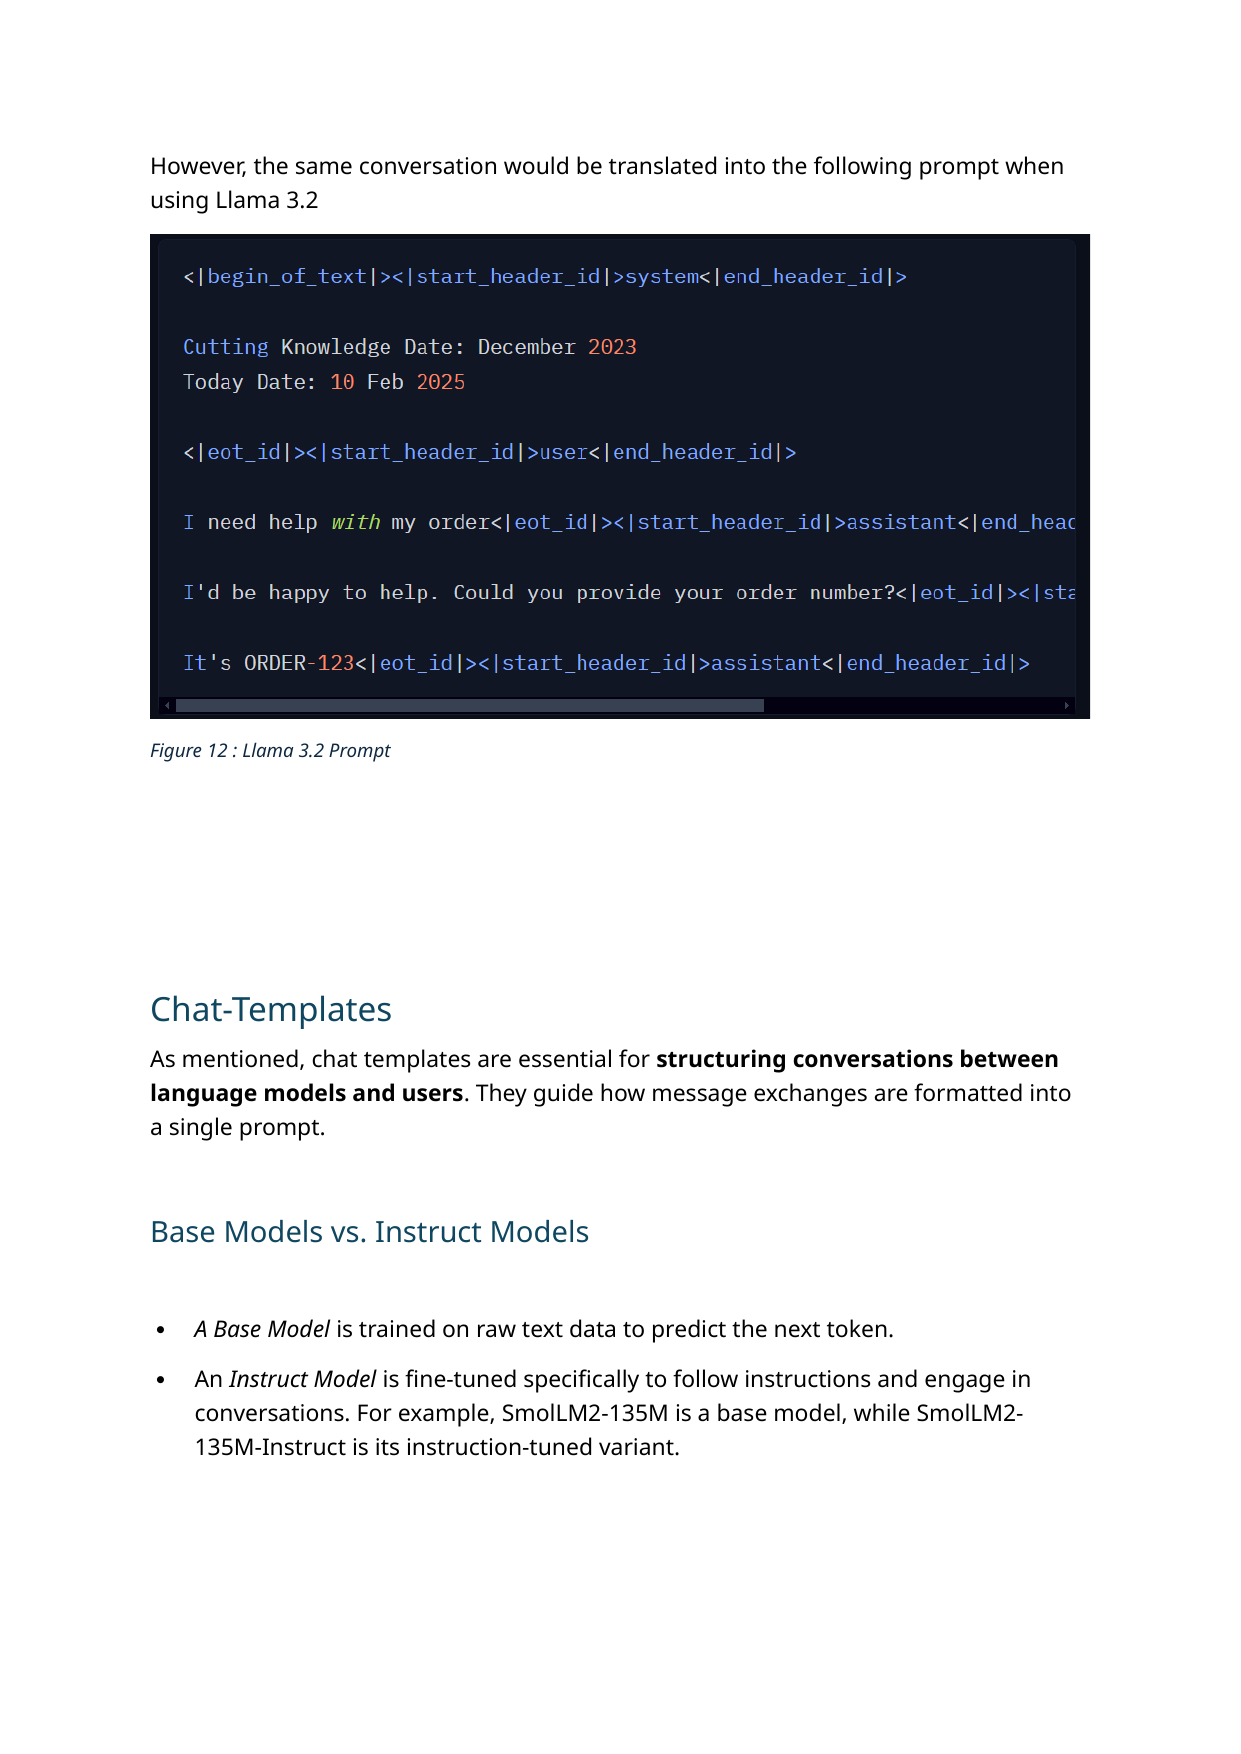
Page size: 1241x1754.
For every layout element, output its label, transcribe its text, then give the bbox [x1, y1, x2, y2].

subtitle Base Models vs. Instruct Models [150, 1211, 1090, 1251]
text Figure 12 : Llama 3.2 Prompt [150, 738, 1090, 763]
picture [150, 234, 1091, 719]
subtitle Chat-Templates [150, 986, 1090, 1031]
text However, the same conversation would be translated into the following prompt when using Llama 3.2 [150, 150, 1090, 215]
text As mentioned, chat templates are essential for structuring conversations between language models and users. They guide how message exchanges are formatted into a single prompt. [150, 1043, 1090, 1142]
list An Instruct Model is fine-tuned specifically to follow instructions and engage in conversations. For example, SmolLM2-135M is a base model, while SmolLM2-135M-Instruct is its instruction-tuned variant. [157, 1363, 1090, 1462]
list A Base Model is trained on raw text data to predict the next token. [157, 1313, 1090, 1344]
